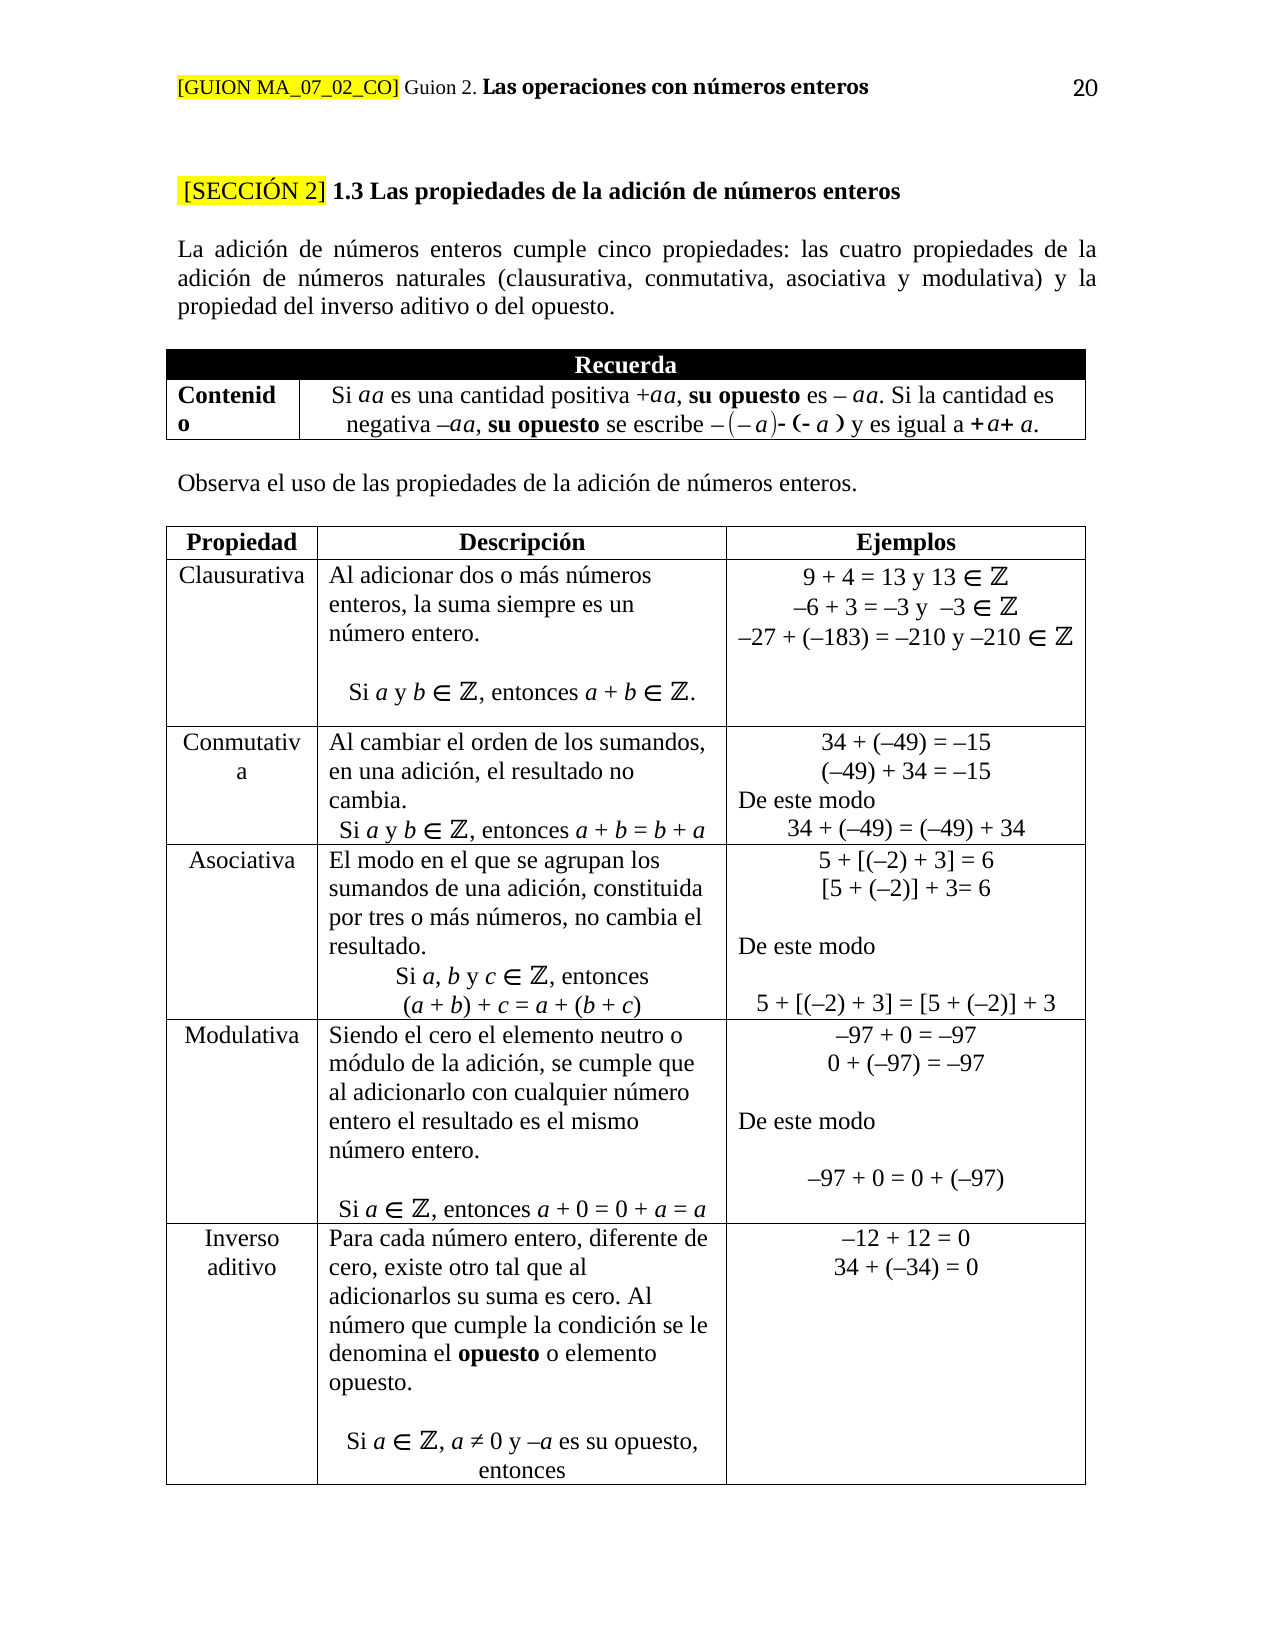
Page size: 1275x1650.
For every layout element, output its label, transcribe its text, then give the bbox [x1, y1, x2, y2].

table_header Propiedad [167, 527, 317, 559]
table_cell Modulativa [167, 1020, 317, 1222]
table_cell 34 + (‒49) = ‒15 (‒49) + 34 = ‒15 De este modo 34 + (‒49) = (‒49) + 34 [727, 727, 1085, 844]
table_cell Inverso aditivo [167, 1224, 317, 1484]
table_cell Clausurativa [167, 560, 317, 726]
table_header Recuerda [167, 350, 1085, 379]
table_header Descripción [318, 527, 726, 559]
table_cell Siendo el cero el elemento neutro o módulo de la adición, se cumple que al adicionarlo con cualquier número entero el resultado es el mismo número entero. Si a ∈ ℤ, entonces a + 0 = 0 + a = a [318, 1020, 726, 1222]
text Observa el uso de las propiedades de la adición de números enteros. [177, 468, 1098, 497]
table_cell El modo en el que se agrupan los sumandos de una adición, constituida por tres o más números, no cambia el resultado. Si a, b y c ∈ ℤ, entonces (a + b) + c = a + (b + c) [318, 845, 726, 1019]
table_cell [318, 1224, 726, 1484]
table_cell Si a es una cantidad positiva +a, su opuesto es ‒ a. Si la cantidad es negativa ‒a, su opuesto se escribe a y es igual a a. [300, 380, 1085, 438]
table_header Ejemplos [727, 527, 1085, 559]
table_cell Conmutativa [167, 727, 317, 844]
table_cell Al cambiar el orden de los sumandos, en una adición, el resultado no cambia. Si a y b ∈ ℤ, entonces a + b = b + a [318, 727, 726, 844]
table_cell Contenido [167, 380, 299, 438]
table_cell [727, 1224, 1085, 1484]
table_cell ‒97 + 0 = ‒97 0 + (‒97) = ‒97 De este modo ‒97 + 0 = 0 + (‒97) [727, 1020, 1085, 1222]
table_cell Al adicionar dos o más números enteros, la suma siempre es un número entero. Si a y b ∈ ℤ, entonces a + b ∈ ℤ. [318, 560, 726, 726]
text [SECCIÓN 2] 1.3 Las propiedades de la adición de números enteros [326, 176, 1098, 205]
table_cell 9 + 4 = 13 y 13 ∈ ℤ ‒6 + 3 = ‒3 y ‒3 ∈ ℤ ‒27 + (‒183) = ‒210 y ‒210 ∈ ℤ [727, 560, 1085, 726]
table_cell 5 + [(‒2) + 3] = 6 [5 + (‒2)] + 3= 6 De este modo 5 + [(‒2) + 3] = [5 + (‒2)] + 3 [727, 845, 1085, 1019]
table_cell Asociativa [167, 845, 317, 1019]
text La adición de números enteros cumple cinco propiedades: las cuatro propiedades de la adición de números naturales (clausurativa, conmutativa, asociativa y modulativa) y la propiedad del inverso aditivo o del opuesto. [177, 234, 1098, 320]
